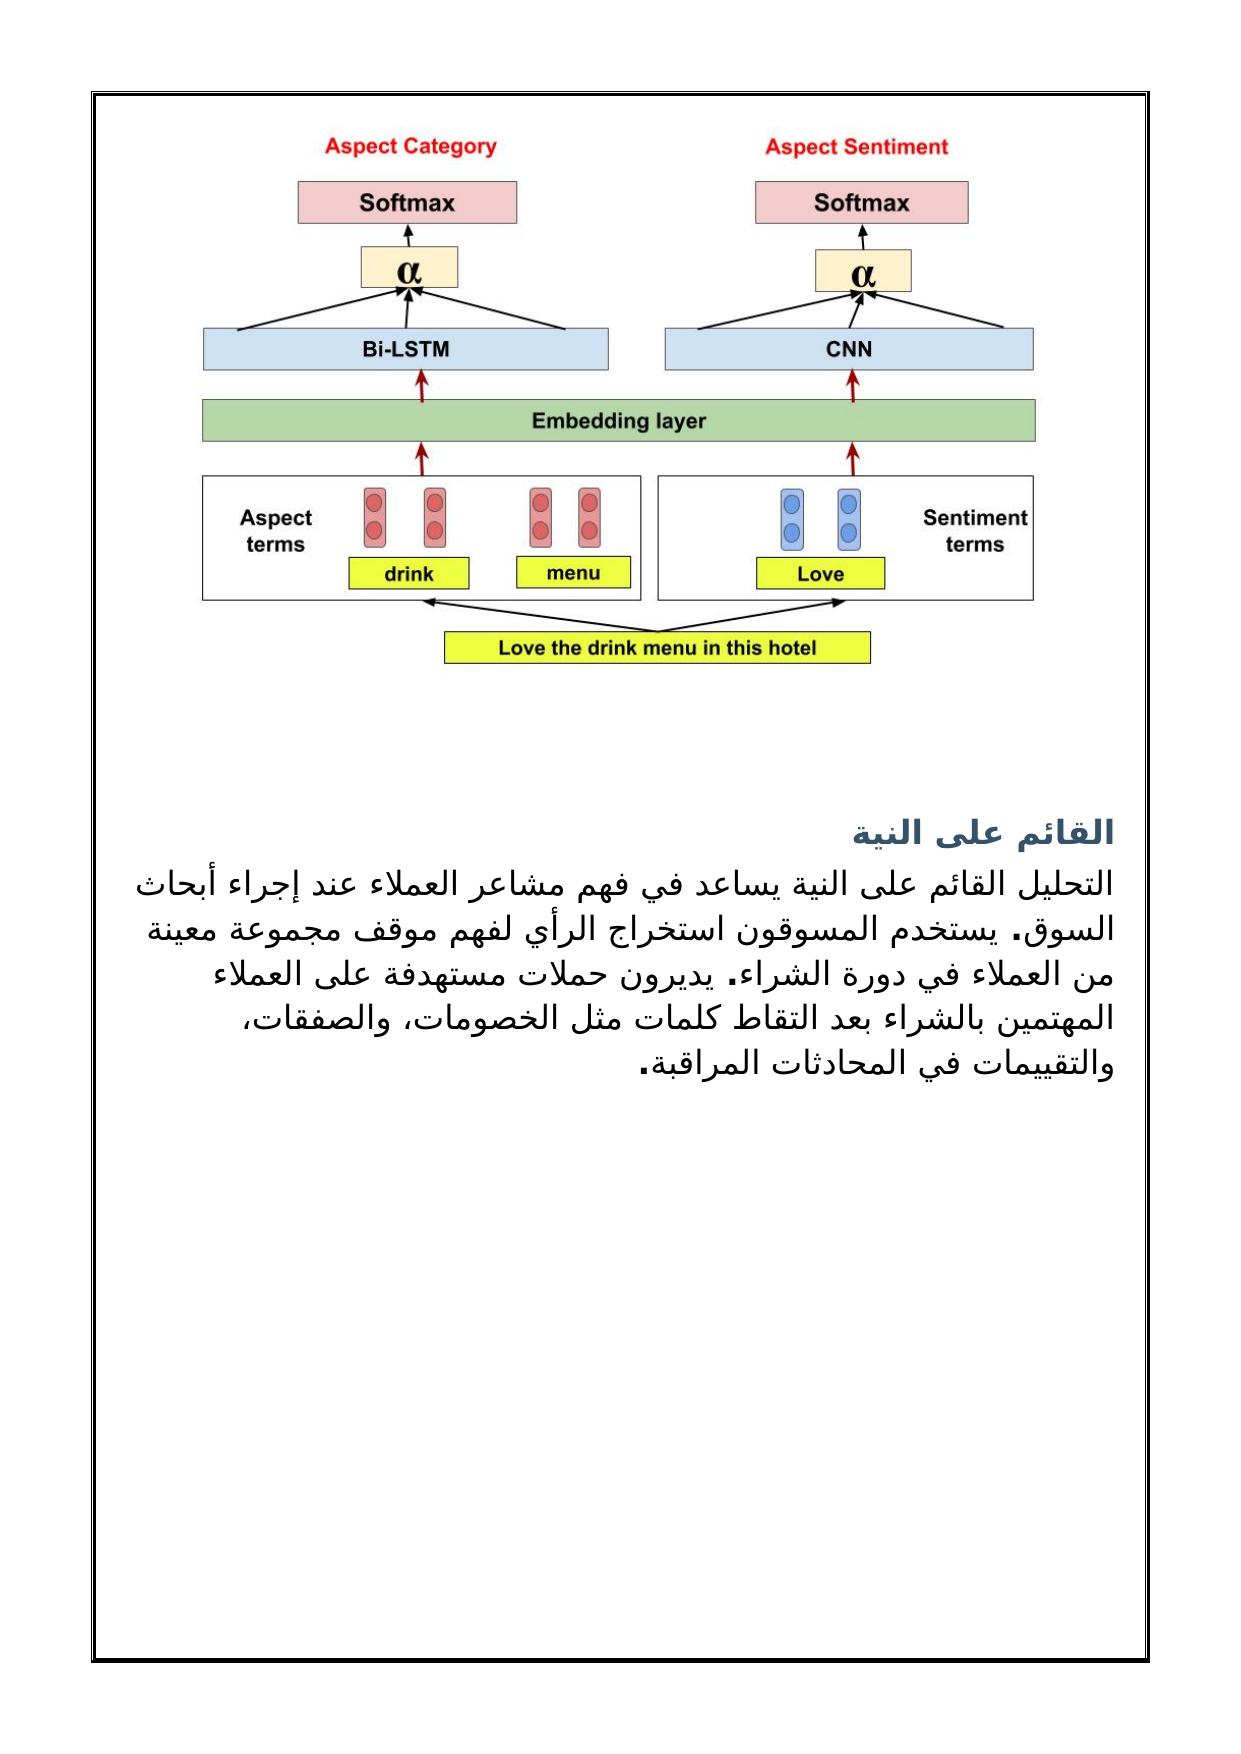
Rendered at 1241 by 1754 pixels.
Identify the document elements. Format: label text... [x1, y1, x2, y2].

text التحليل القائم على النية يساعد في فهم مشاعر العملاء عند إجراء أبحاث السوق. يستخدم المسوقون استخراج الرأي لفهم موقف مجموعة معينة من العملاء في دورة الشراء. يديرون حملات مستهدفة على العملاء المهتمين بالشراء بعد التقاط كلمات مثل الخصومات، والصفقات، والتقييمات في المحادثات المراقبة. [125, 865, 1115, 1082]
subtitle القائم على النية [125, 813, 1115, 852]
picture [132, 125, 1108, 674]
